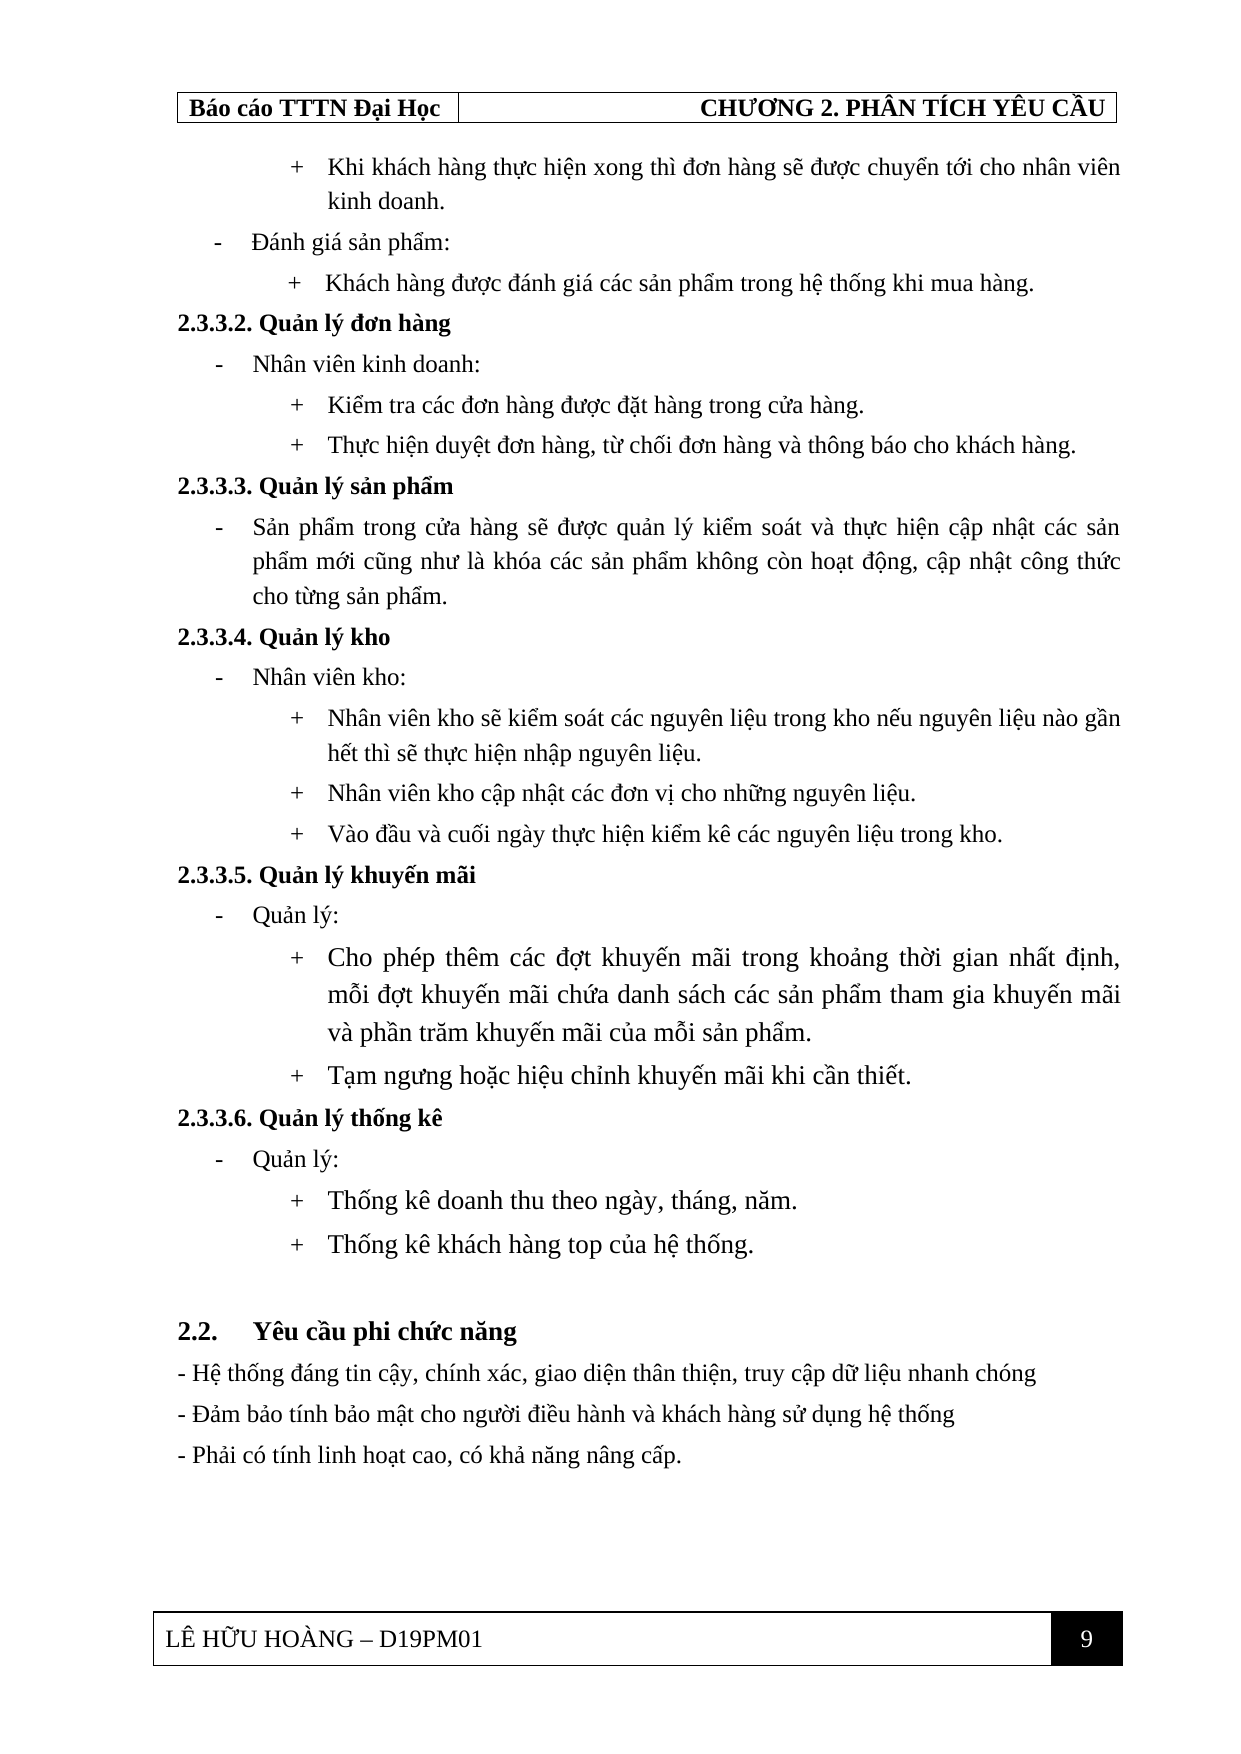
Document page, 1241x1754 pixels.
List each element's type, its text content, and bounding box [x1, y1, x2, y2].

text - Hệ thống đáng tin cậy, chính xác, giao diện thân thiện, truy cập dữ liệu nhanh chóng [177, 1358, 1122, 1387]
text - Đảm bảo tính bảo mật cho người điều hành và khách hàng sử dụng hệ thống [177, 1399, 1122, 1428]
list Cho phép thêm các đợt khuyến mãi trong khoảng thời gian nhất định, mỗi đợt khuyến mãi chứa danh sách các sản phẩm tham gia khuyến mãi và phần trăm khuyến mãi của mỗi sản phẩm. [290, 941, 1122, 1047]
text 2.3.3.4. Quản lý kho [177, 622, 1122, 650]
list Nhân viên kho: [215, 662, 1122, 691]
list Tạm ngưng hoặc hiệu chỉnh khuyến mãi khi cần thiết. [290, 1059, 1122, 1091]
list Thống kê khách hàng top của hệ thống. [290, 1228, 1122, 1259]
list Nhân viên kho sẽ kiểm soát các nguyên liệu trong kho nếu nguyên liệu nào gần hết thì sẽ thực hiện nhập nguyên liệu. [290, 703, 1122, 766]
list Sản phẩm trong cửa hàng sẽ được quản lý kiểm soát và thực hiện cập nhật các sản phẩm mới cũng như là khóa các sản phẩm không còn hoạt động, cập nhật công thức cho từng sản phẩm. [215, 512, 1122, 610]
list Thống kê doanh thu theo ngày, tháng, năm. [290, 1184, 1122, 1216]
text 2.3.3.5. Quản lý khuyến mãi [177, 860, 1122, 888]
list Kiểm tra các đơn hàng được đặt hàng trong cửa hàng. [290, 390, 1122, 418]
list Thực hiện duyệt đơn hàng, từ chối đơn hàng và thông báo cho khách hàng. [290, 431, 1122, 459]
list Nhân viên kho cập nhật các đơn vị cho những nguyên liệu. [290, 778, 1122, 807]
list Vào đầu và cuối ngày thực hiện kiểm kê các nguyên liệu trong kho. [290, 819, 1122, 848]
list Khách hàng được đánh giá các sản phẩm trong hệ thống khi mua hàng. [287, 268, 1122, 296]
list Khi khách hàng thực hiện xong thì đơn hàng sẽ được chuyển tới cho nhân viên kinh doanh. [290, 152, 1122, 215]
list Đánh giá sản phẩm: [213, 227, 1122, 256]
text 2.3.3.6. Quản lý thống kê [177, 1103, 1122, 1132]
text 2.3.3.2. Quản lý đơn hàng [177, 308, 1122, 337]
text 2.3.3.3. Quản lý sản phẩm [177, 471, 1122, 500]
text - Phải có tính linh hoạt cao, có khả năng nâng cấp. [177, 1440, 1122, 1469]
list Quản lý: [215, 1144, 1122, 1172]
list Nhân viên kinh doanh: [215, 349, 1122, 378]
subtitle 2.2. Yêu cầu phi chức năng [177, 1315, 1122, 1346]
list Quản lý: [215, 901, 1122, 929]
